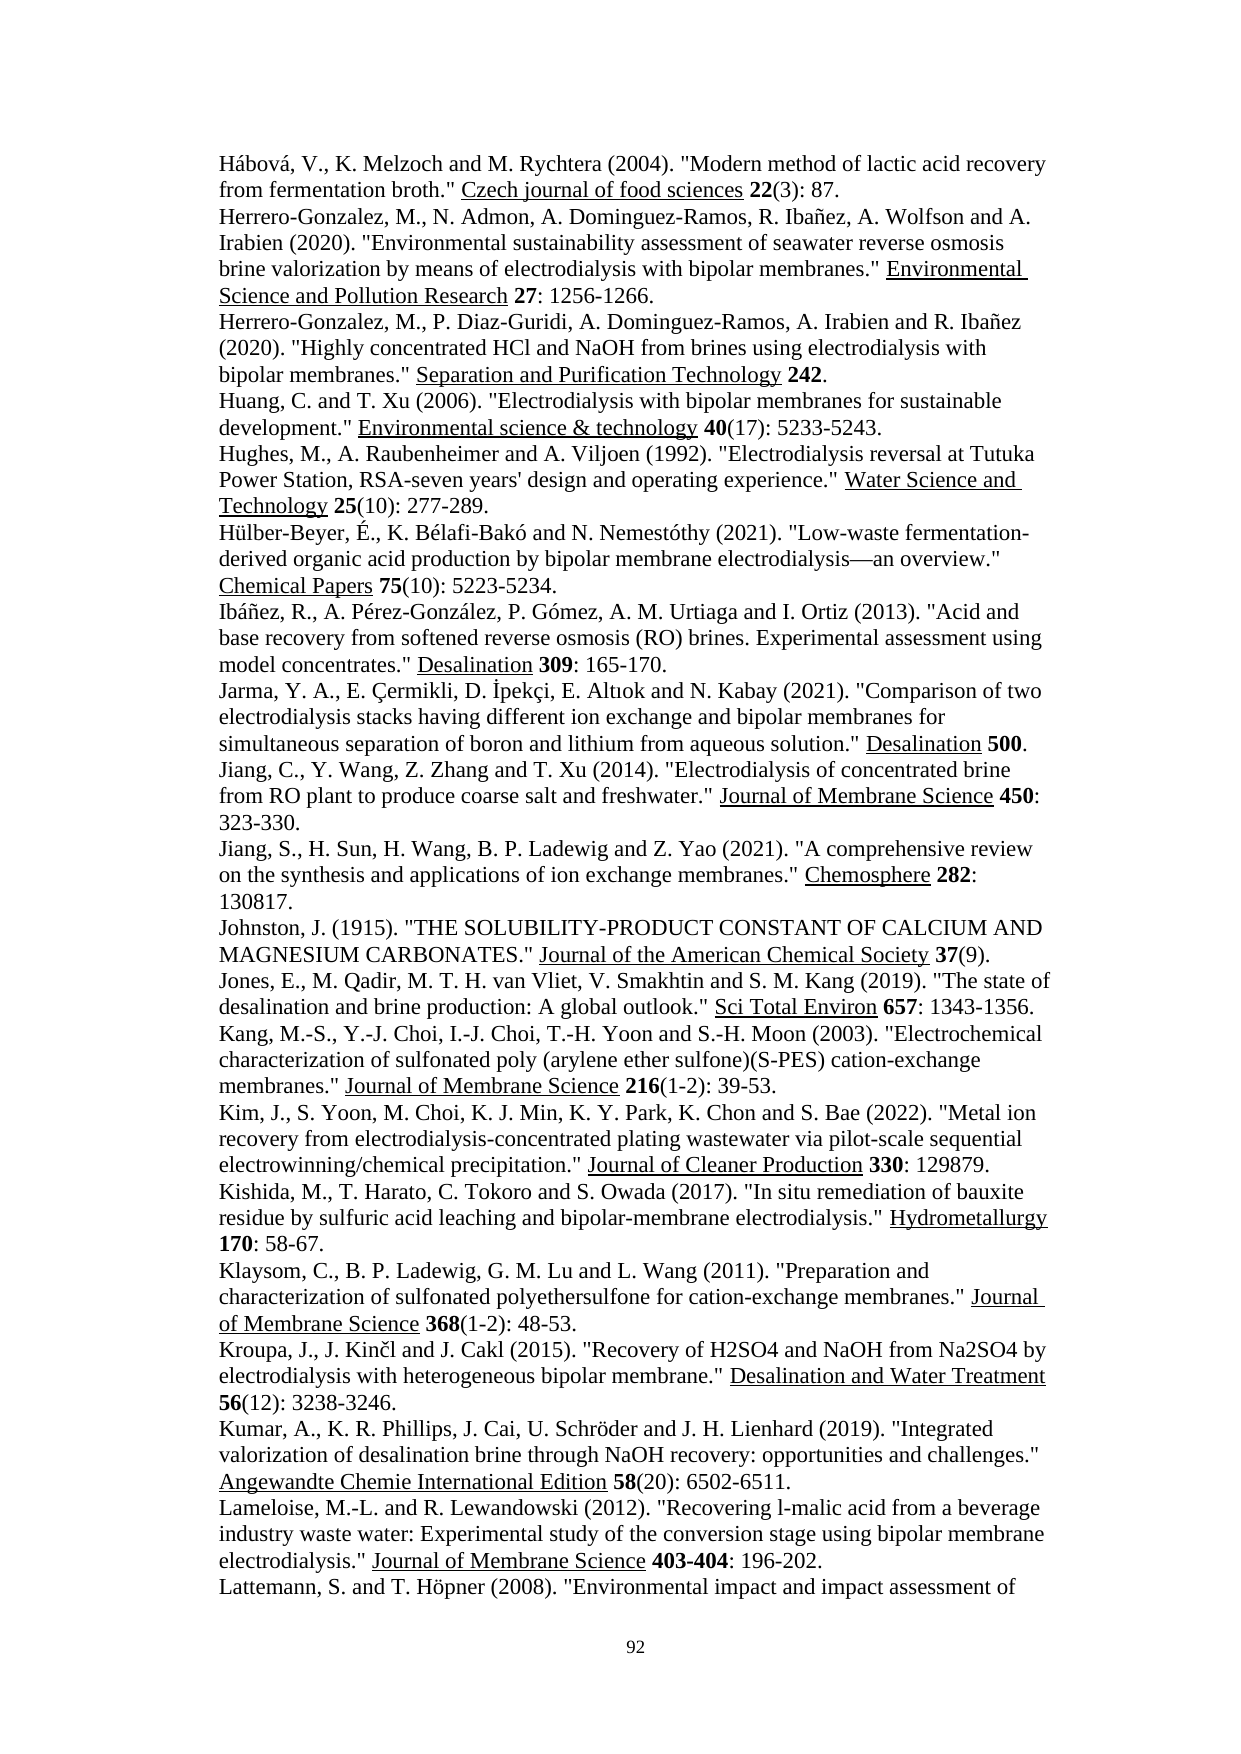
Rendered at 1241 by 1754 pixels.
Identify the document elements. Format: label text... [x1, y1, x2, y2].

text Hábová, V., K. Melzoch and M. Rychtera (2004). "Modern method of lactic acid recovery from fermentation broth." Czech journal of food sciences 22(3): 87. [218, 150, 1053, 203]
text Klaysom, C., B. P. Ladewig, G. M. Lu and L. Wang (2011). "Preparation and characterization of sulfonated polyethersulfone for cation-exchange membranes." Journal of Membrane Science 368(1-2): 48-53. [218, 1257, 1053, 1336]
text Jones, E., M. Qadir, M. T. H. van Vliet, V. Smakhtin and S. M. Kang (2019). "The state of desalination and brine production: A global outlook." Sci Total Environ 657: 1343-1356. [218, 967, 1053, 1020]
text Lameloise, M.-L. and R. Lewandowski (2012). "Recovering l-malic acid from a beverage industry waste water: Experimental study of the conversion stage using bipolar membrane electrodialysis." Journal of Membrane Science 403-404: 196-202. [218, 1494, 1053, 1573]
text Jiang, C., Y. Wang, Z. Zhang and T. Xu (2014). "Electrodialysis of concentrated brine from RO plant to produce coarse salt and freshwater." Journal of Membrane Science 450: 323-330. [218, 756, 1053, 835]
text Herrero-Gonzalez, M., N. Admon, A. Dominguez-Ramos, R. Ibañez, A. Wolfson and A. Irabien (2020). "Environmental sustainability assessment of seawater reverse osmosis brine valorization by means of electrodialysis with bipolar membranes." Environmental Science and Pollution Research 27: 1256-1266. [218, 203, 1053, 308]
text Johnston, J. (1915). "THE SOLUBILITY-PRODUCT CONSTANT OF CALCIUM AND [218, 914, 1053, 941]
text Kumar, A., K. R. Phillips, J. Cai, U. Schröder and J. H. Lienhard (2019). "Integrated valorization of desalination brine through NaOH recovery: opportunities and challenges." Angewandte Chemie International Edition 58(20): 6502-6511. [218, 1415, 1053, 1494]
text Hülber-Beyer, É., K. Bélafi-Bakó and N. Nemestóthy (2021). "Low-waste fermentation-derived organic acid production by bipolar membrane electrodialysis—an overview." Chemical Papers 75(10): 5223-5234. [218, 519, 1053, 598]
text Ibáñez, R., A. Pérez-González, P. Gómez, A. M. Urtiaga and I. Ortiz (2013). "Acid and base recovery from softened reverse osmosis (RO) brines. Experimental assessment using model concentrates." Desalination 309: 165-170. [218, 598, 1053, 677]
text Kang, M.-S., Y.-J. Choi, I.-J. Choi, T.-H. Yoon and S.-H. Moon (2003). "Electrochemical characterization of sulfonated poly (arylene ether sulfone)(S-PES) cation-exchange membranes." Journal of Membrane Science 216(1-2): 39-53. [218, 1020, 1053, 1099]
text MAGNESIUM CARBONATES." Journal of the American Chemical Society 37(9). [218, 941, 1053, 967]
text Kishida, M., T. Harato, C. Tokoro and S. Owada (2017). "In situ remediation of bauxite residue by sulfuric acid leaching and bipolar-membrane electrodialysis." Hydrometallurgy 170: 58-67. [218, 1178, 1053, 1257]
text Jiang, S., H. Sun, H. Wang, B. P. Ladewig and Z. Yao (2021). "A comprehensive review on the synthesis and applications of ion exchange membranes." Chemosphere 282: 130817. [218, 835, 1053, 914]
text Herrero-Gonzalez, M., P. Diaz-Guridi, A. Dominguez-Ramos, A. Irabien and R. Ibañez (2020). "Highly concentrated HCl and NaOH from brines using electrodialysis with bipolar membranes." Separation and Purification Technology 242. [218, 308, 1053, 387]
text Huang, C. and T. Xu (2006). "Electrodialysis with bipolar membranes for sustainable development." Environmental science & technology 40(17): 5233-5243. [218, 387, 1053, 440]
text Kroupa, J., J. Kinčl and J. Cakl (2015). "Recovery of H2SO4 and NaOH from Na2SO4 by electrodialysis with heterogeneous bipolar membrane." Desalination and Water Treatment 56(12): 3238-3246. [218, 1336, 1053, 1415]
text Hughes, M., A. Raubenheimer and A. Viljoen (1992). "Electrodialysis reversal at Tutuka Power Station, RSA-seven years' design and operating experience." Water Science and Technology 25(10): 277-289. [218, 440, 1053, 519]
text Kim, J., S. Yoon, M. Choi, K. J. Min, K. Y. Park, K. Chon and S. Bae (2022). "Metal ion recovery from electrodialysis-concentrated plating wastewater via pilot-scale sequential electrowinning/chemical precipitation." Journal of Cleaner Production 330: 129879. [218, 1099, 1053, 1178]
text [218, 1573, 1053, 1599]
text Jarma, Y. A., E. Çermikli, D. İpekçi, E. Altıok and N. Kabay (2021). "Comparison of two electrodialysis stacks having different ion exchange and bipolar membranes for simultaneous separation of boron and lithium from aqueous solution." Desalination 500. [218, 677, 1053, 756]
